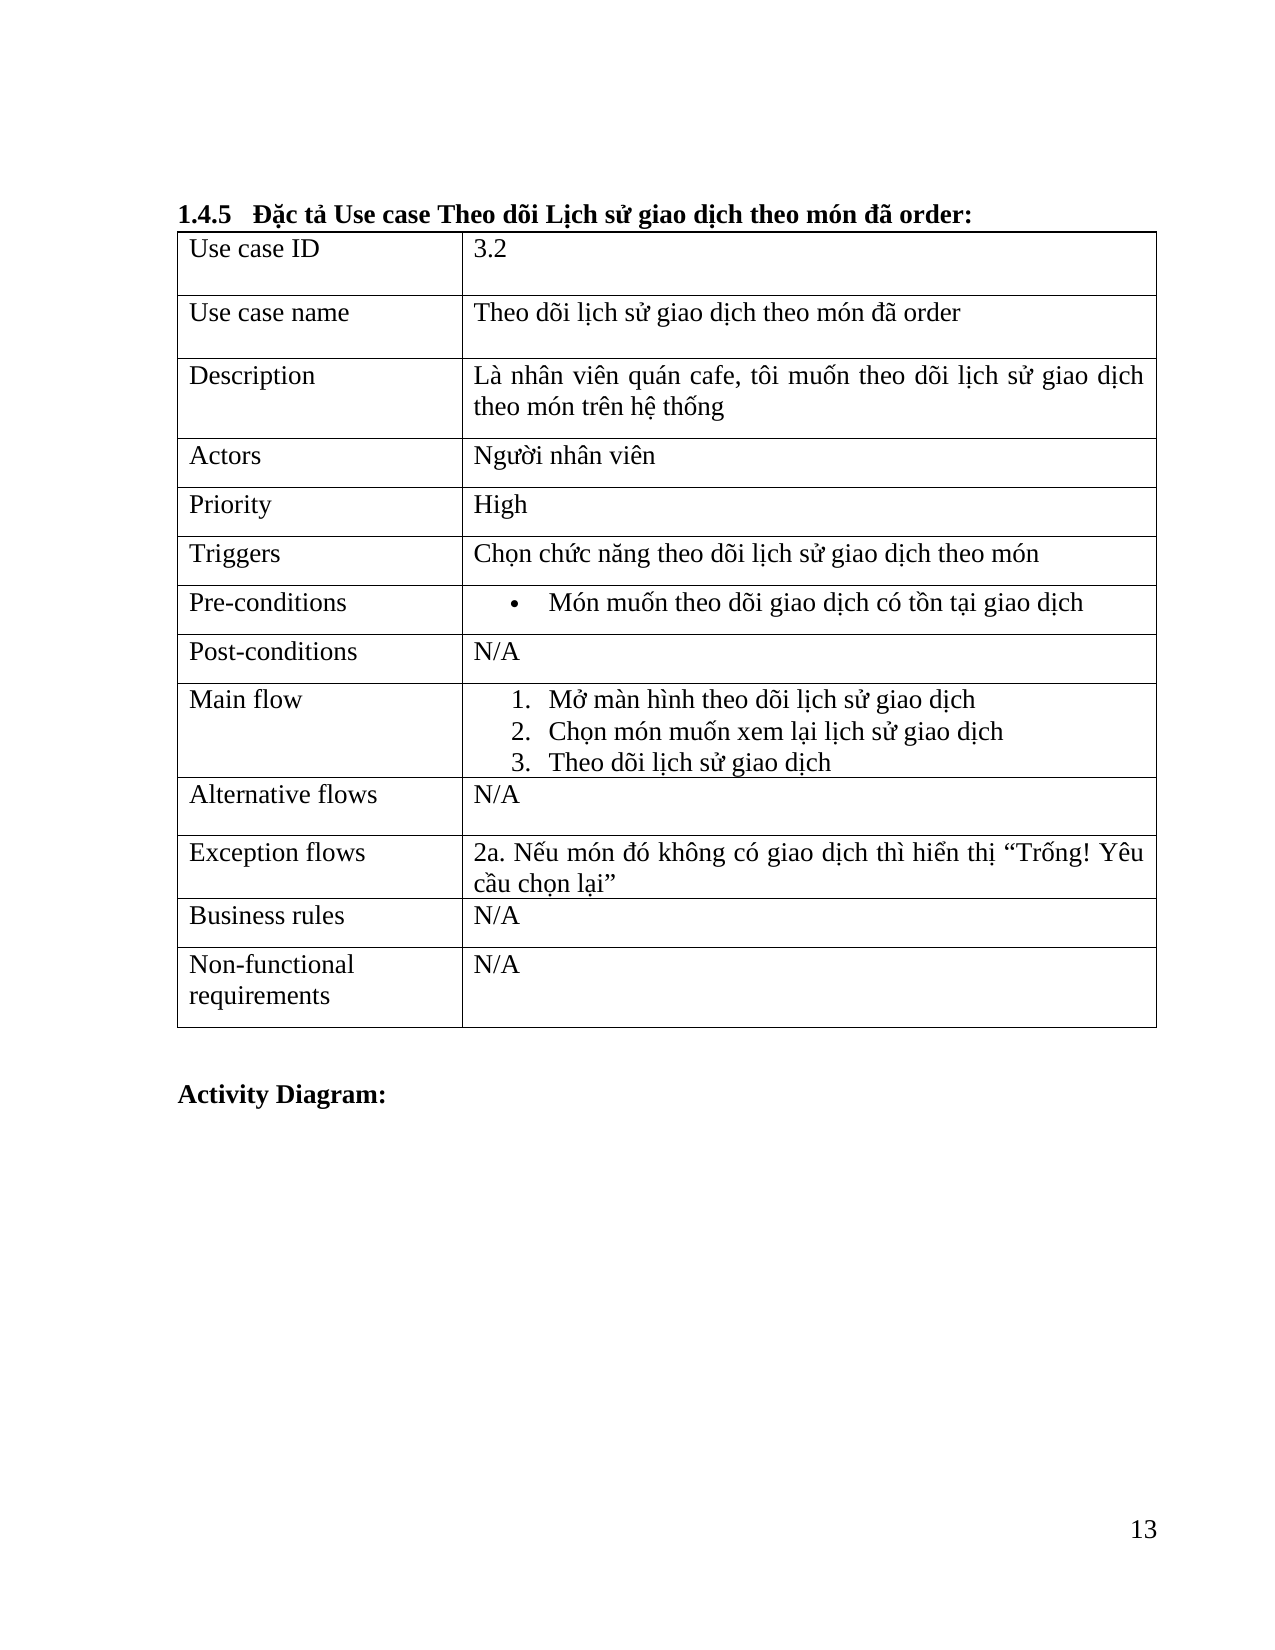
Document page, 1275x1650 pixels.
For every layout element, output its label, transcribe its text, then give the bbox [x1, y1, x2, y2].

table_header Use case ID [178, 233, 462, 295]
table_cell Non-functional requirements [178, 948, 462, 1027]
table_cell Là nhân viên quán cafe, tôi muốn theo dõi lịch sử giao dịch theo món trên hệ thống [463, 359, 1156, 438]
table_cell Theo dõi lịch sử giao dịch theo món đã order [463, 296, 1156, 358]
table_cell Người nhân viên [463, 439, 1156, 487]
table_cell N/A [463, 899, 1156, 947]
text Activity Diagram: [177, 1078, 1157, 1109]
table_cell N/A [463, 635, 1156, 682]
subtitle Đặc tả Use case Theo dõi Lịch sử giao dịch theo món đã order: [177, 198, 1157, 229]
table_cell Mở màn hình theo dõi lịch sử giao dịch Chọn món muốn xem lại lịch sử giao dịch Theo dõi lịch sử giao dịch [463, 684, 1156, 777]
table_cell Priority [178, 488, 462, 536]
table_cell Chọn chức năng theo dõi lịch sử giao dịch theo món [463, 537, 1156, 585]
table_cell 2a. Nếu món đó không có giao dịch thì hiển thị “Trống! Yêu cầu chọn lại” [463, 836, 1156, 898]
table_cell Alternative flows [178, 778, 462, 835]
table_cell Exception flows [178, 836, 462, 898]
table_cell High [463, 488, 1156, 536]
table_cell Pre-conditions [178, 586, 462, 633]
table_cell Main flow [178, 684, 462, 777]
table_cell Post-conditions [178, 635, 462, 682]
table_cell Actors [178, 439, 462, 487]
table_cell Description [178, 359, 462, 438]
table_cell N/A [463, 778, 1156, 835]
table_cell Triggers [178, 537, 462, 585]
table_cell Use case name [178, 296, 462, 358]
table_cell N/A [463, 948, 1156, 1027]
table_header 3.2 [463, 233, 1156, 295]
table_cell Business rules [178, 899, 462, 947]
table_cell Món muốn theo dõi giao dịch có tồn tại giao dịch [463, 586, 1156, 633]
